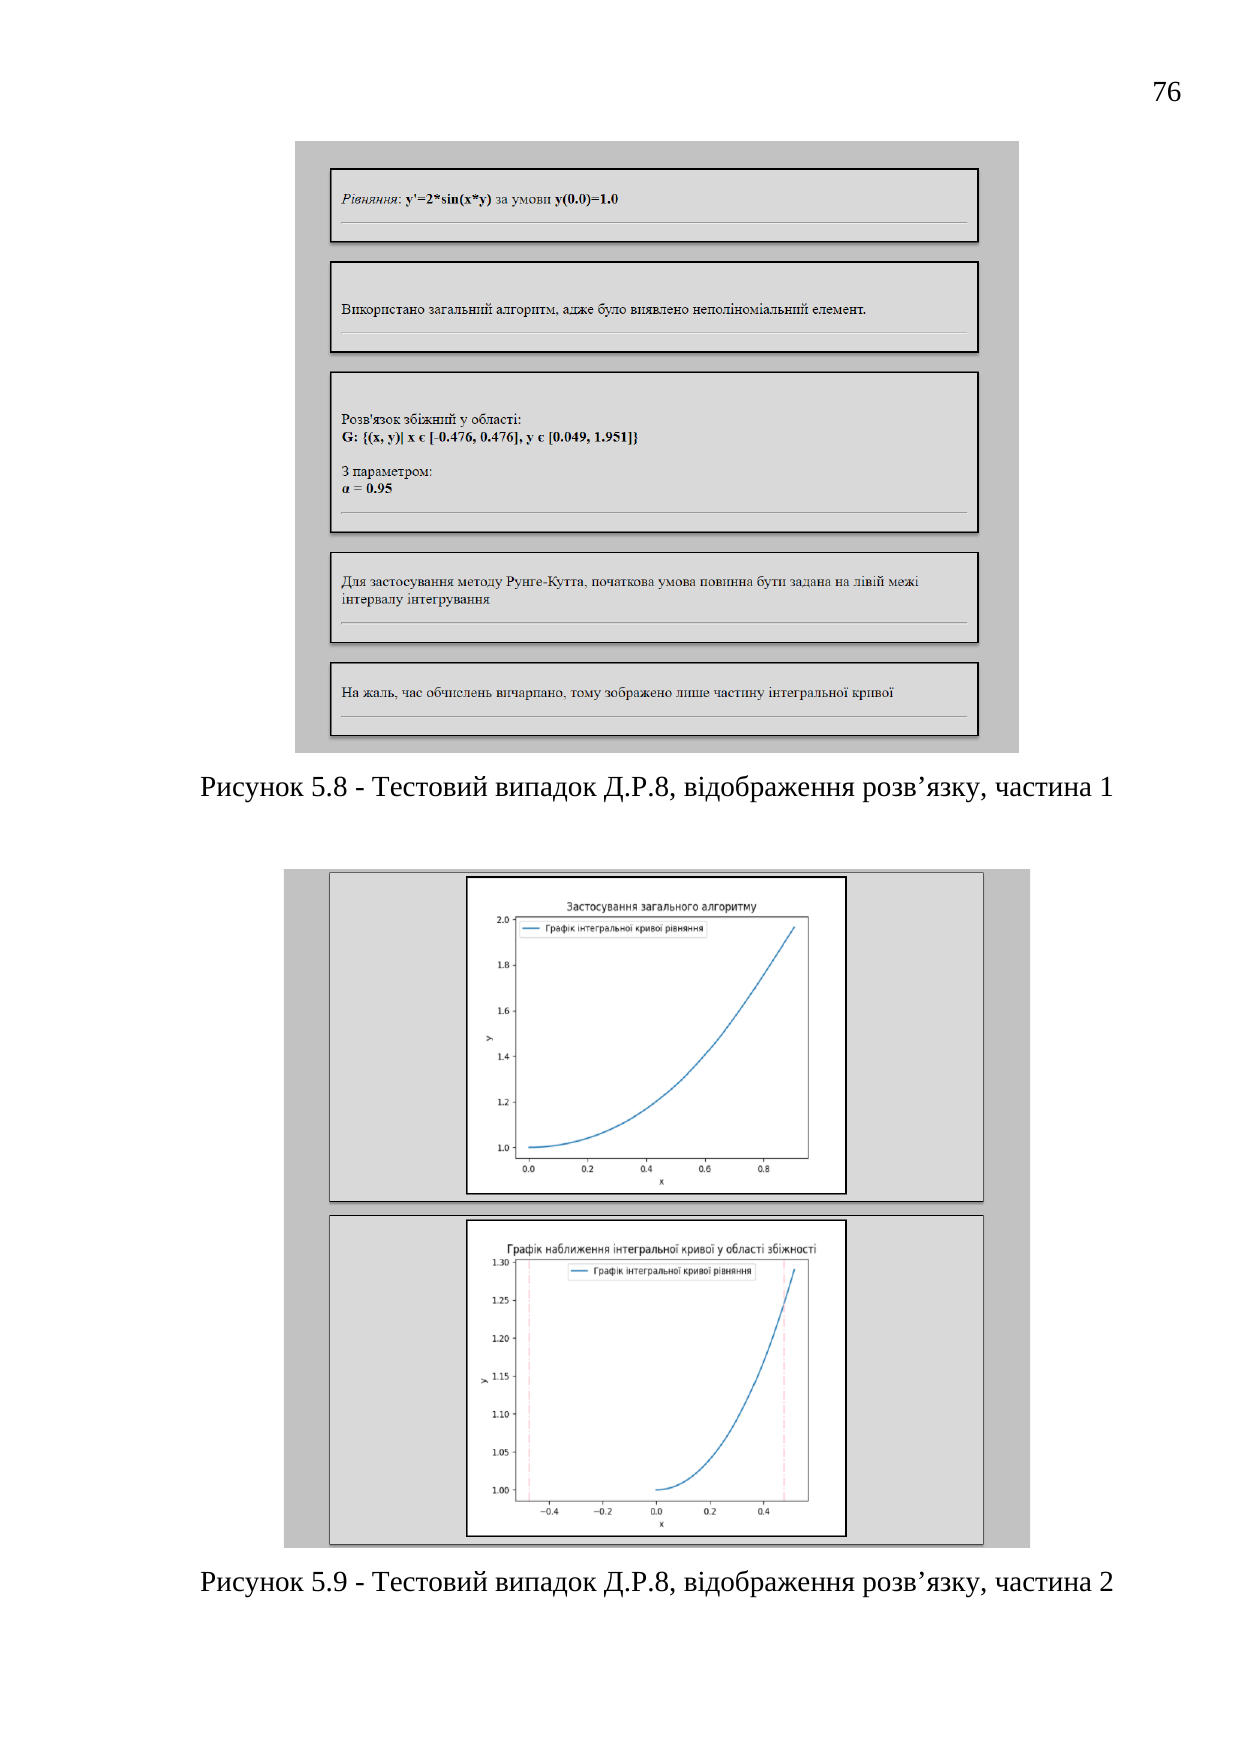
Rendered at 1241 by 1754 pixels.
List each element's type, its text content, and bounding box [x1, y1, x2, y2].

text Рисунок 5.8 - Тестовий випадок Д.Р.8, відображення розв’язку, частина 1 [59, 769, 1181, 802]
picture [295, 141, 1019, 753]
text Рисунок 5.9 - Тестовий випадок Д.Р.8, відображення розв’язку, частина 2 [59, 1564, 1181, 1598]
picture [283, 869, 1031, 1548]
